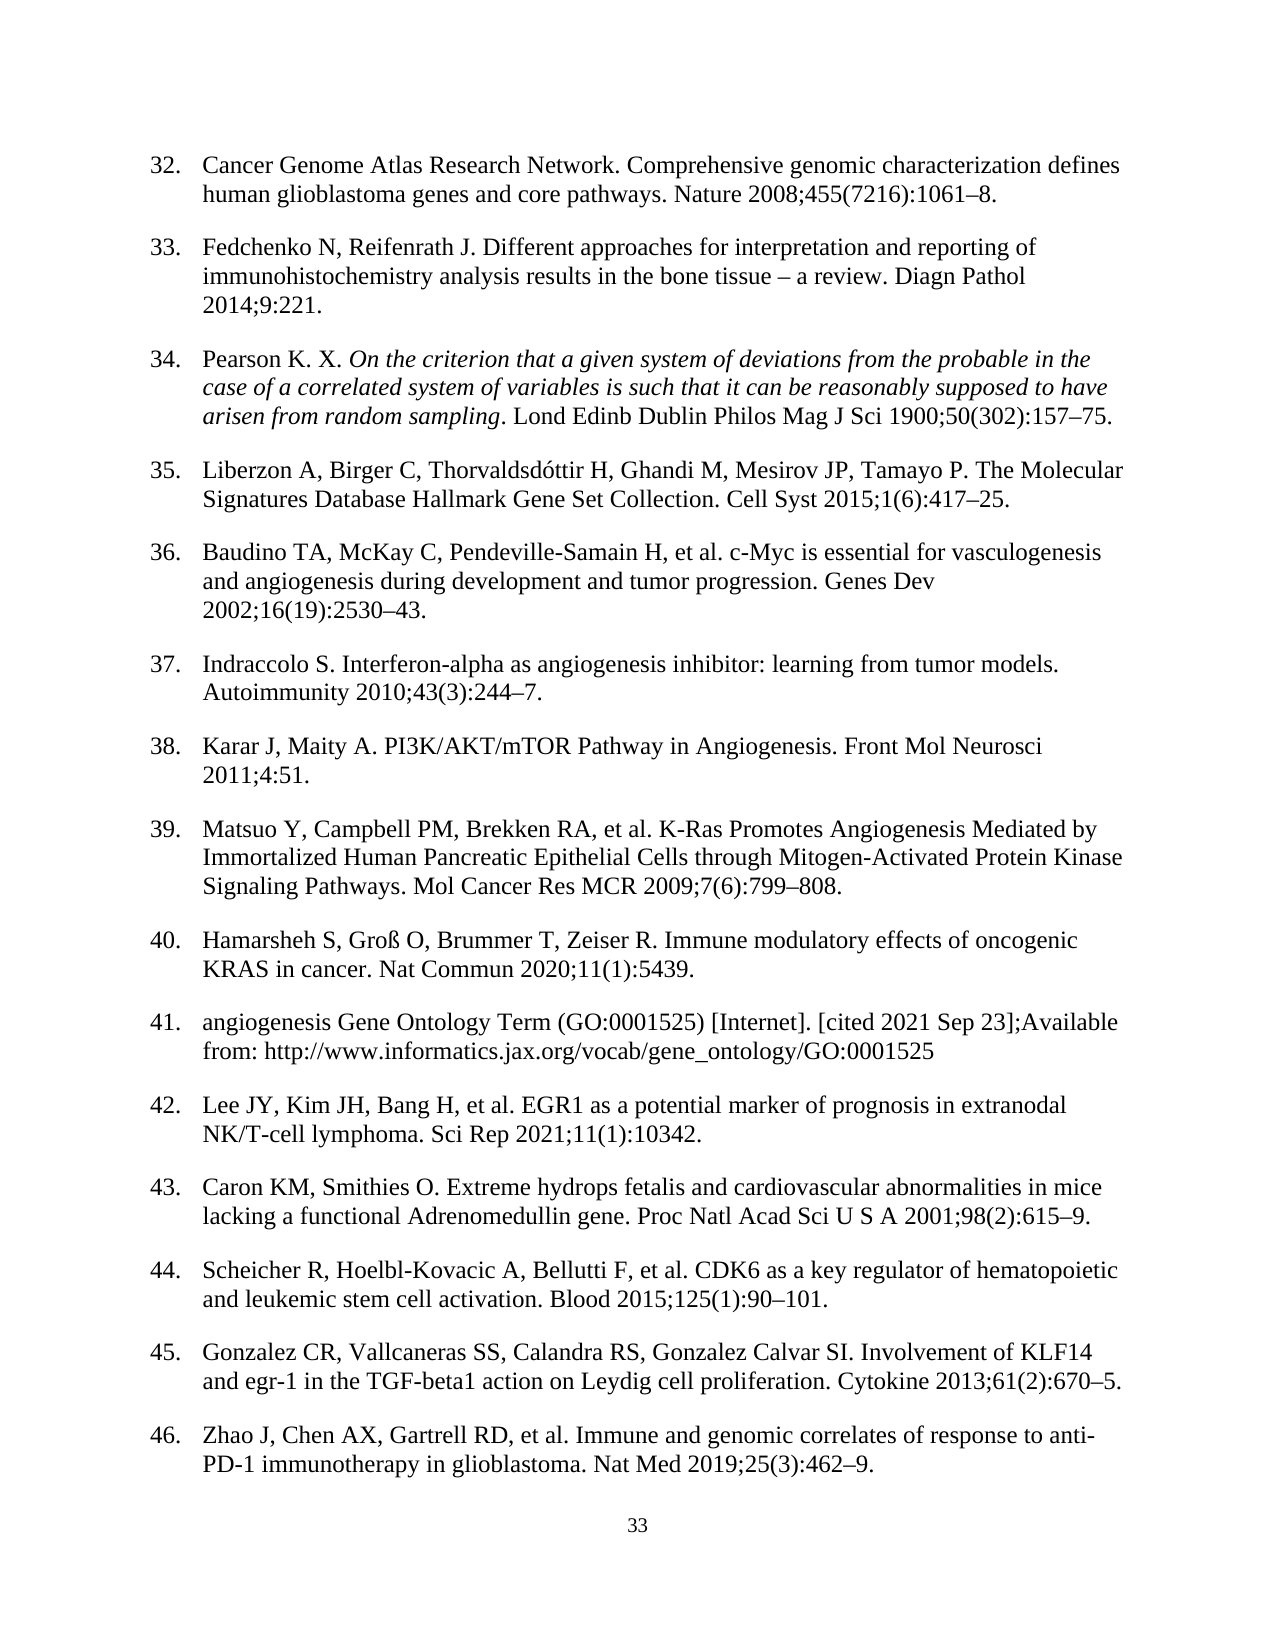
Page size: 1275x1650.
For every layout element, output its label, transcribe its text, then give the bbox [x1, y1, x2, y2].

text 46. Zhao J, Chen AX, Gartrell RD, et al. Immune and genomic correlates of response to anti-PD-1 immunotherapy in glioblastoma. Nat Med 2019;25(3):462–9. [150, 1420, 1125, 1477]
text 33. Fedchenko N, Reifenrath J. Different approaches for interpretation and reporting of immunohistochemistry analysis results in the bone tissue – a review. Diagn Pathol 2014;9:221. [150, 232, 1125, 319]
text 44. Scheicher R, Hoelbl-Kovacic A, Bellutti F, et al. CDK6 as a key regulator of hematopoietic and leukemic stem cell activation. Blood 2015;125(1):90–101. [150, 1255, 1125, 1312]
text 37. Indraccolo S. Interferon-alpha as angiogenesis inhibitor: learning from tumor models. Autoimmunity 2010;43(3):244–7. [150, 649, 1125, 706]
text 43. Caron KM, Smithies O. Extreme hydrops fetalis and cardiovascular abnormalities in mice lacking a functional Adrenomedullin gene. Proc Natl Acad Sci U S A 2001;98(2):615–9. [150, 1172, 1125, 1230]
text 42. Lee JY, Kim JH, Bang H, et al. EGR1 as a potential marker of prognosis in extranodal NK/T-cell lymphoma. Sci Rep 2021;11(1):10342. [150, 1090, 1125, 1147]
text 39. Matsuo Y, Campbell PM, Brekken RA, et al. K-Ras Promotes Angiogenesis Mediated by Immortalized Human Pancreatic Epithelial Cells through Mitogen-Activated Protein Kinase Signaling Pathways. Mol Cancer Res MCR 2009;7(6):799–808. [150, 814, 1125, 900]
text 35. Liberzon A, Birger C, Thorvaldsdóttir H, Ghandi M, Mesirov JP, Tamayo P. The Molecular Signatures Database Hallmark Gene Set Collection. Cell Syst 2015;1(6):417–25. [150, 455, 1125, 512]
text 34. Pearson K. X. On the criterion that a given system of deviations from the probable in the case of a correlated system of variables is such that it can be reasonably supposed to have arisen from random sampling. Lond Edinb Dublin Philos Mag J Sci 1900;50(302):157–75. [150, 344, 1125, 430]
text 41. angiogenesis Gene Ontology Term (GO:0001525) [Internet]. [cited 2021 Sep 23];Available from: http://www.informatics.jax.org/vocab/gene_ontology/GO:0001525 [150, 1007, 1125, 1065]
text 38. Karar J, Maity A. PI3K/AKT/mTOR Pathway in Angiogenesis. Front Mol Neurosci 2011;4:51. [150, 731, 1125, 789]
text 36. Baudino TA, McKay C, Pendeville-Samain H, et al. c-Myc is essential for vasculogenesis and angiogenesis during development and tumor progression. Genes Dev 2002;16(19):2530–43. [150, 537, 1125, 624]
text 45. Gonzalez CR, Vallcaneras SS, Calandra RS, Gonzalez Calvar SI. Involvement of KLF14 and egr-1 in the TGF-beta1 action on Leydig cell proliferation. Cytokine 2013;61(2):670–5. [150, 1337, 1125, 1395]
text 32. Cancer Genome Atlas Research Network. Comprehensive genomic characterization defines human glioblastoma genes and core pathways. Nature 2008;455(7216):1061–8. [150, 150, 1125, 207]
text 40. Hamarsheh S, Groß O, Brummer T, Zeiser R. Immune modulatory effects of oncogenic KRAS in cancer. Nat Commun 2020;11(1):5439. [150, 925, 1125, 982]
